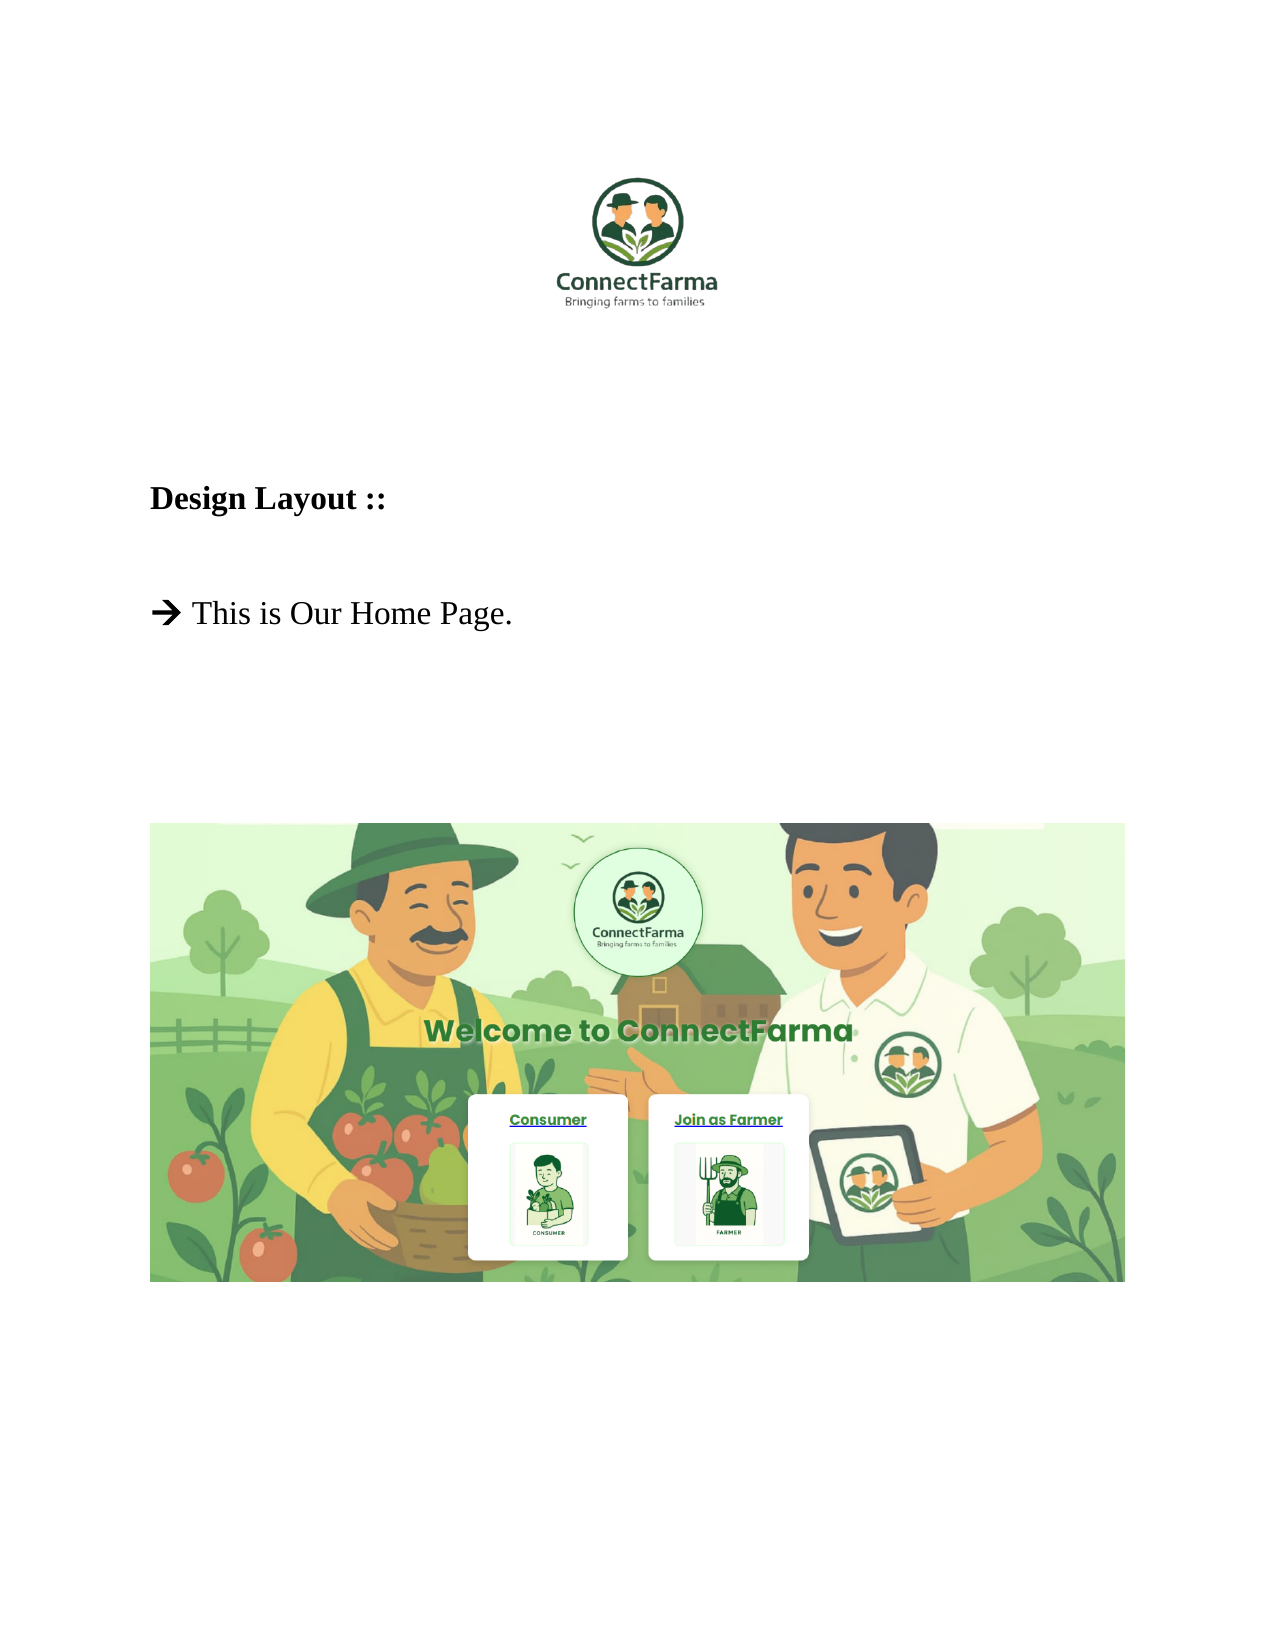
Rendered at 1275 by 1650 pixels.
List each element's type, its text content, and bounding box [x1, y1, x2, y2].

text Design Layout :: [150, 478, 1106, 517]
picture [537, 150, 738, 344]
text This is Our Home Page. [150, 593, 1106, 632]
picture [150, 823, 1125, 1282]
